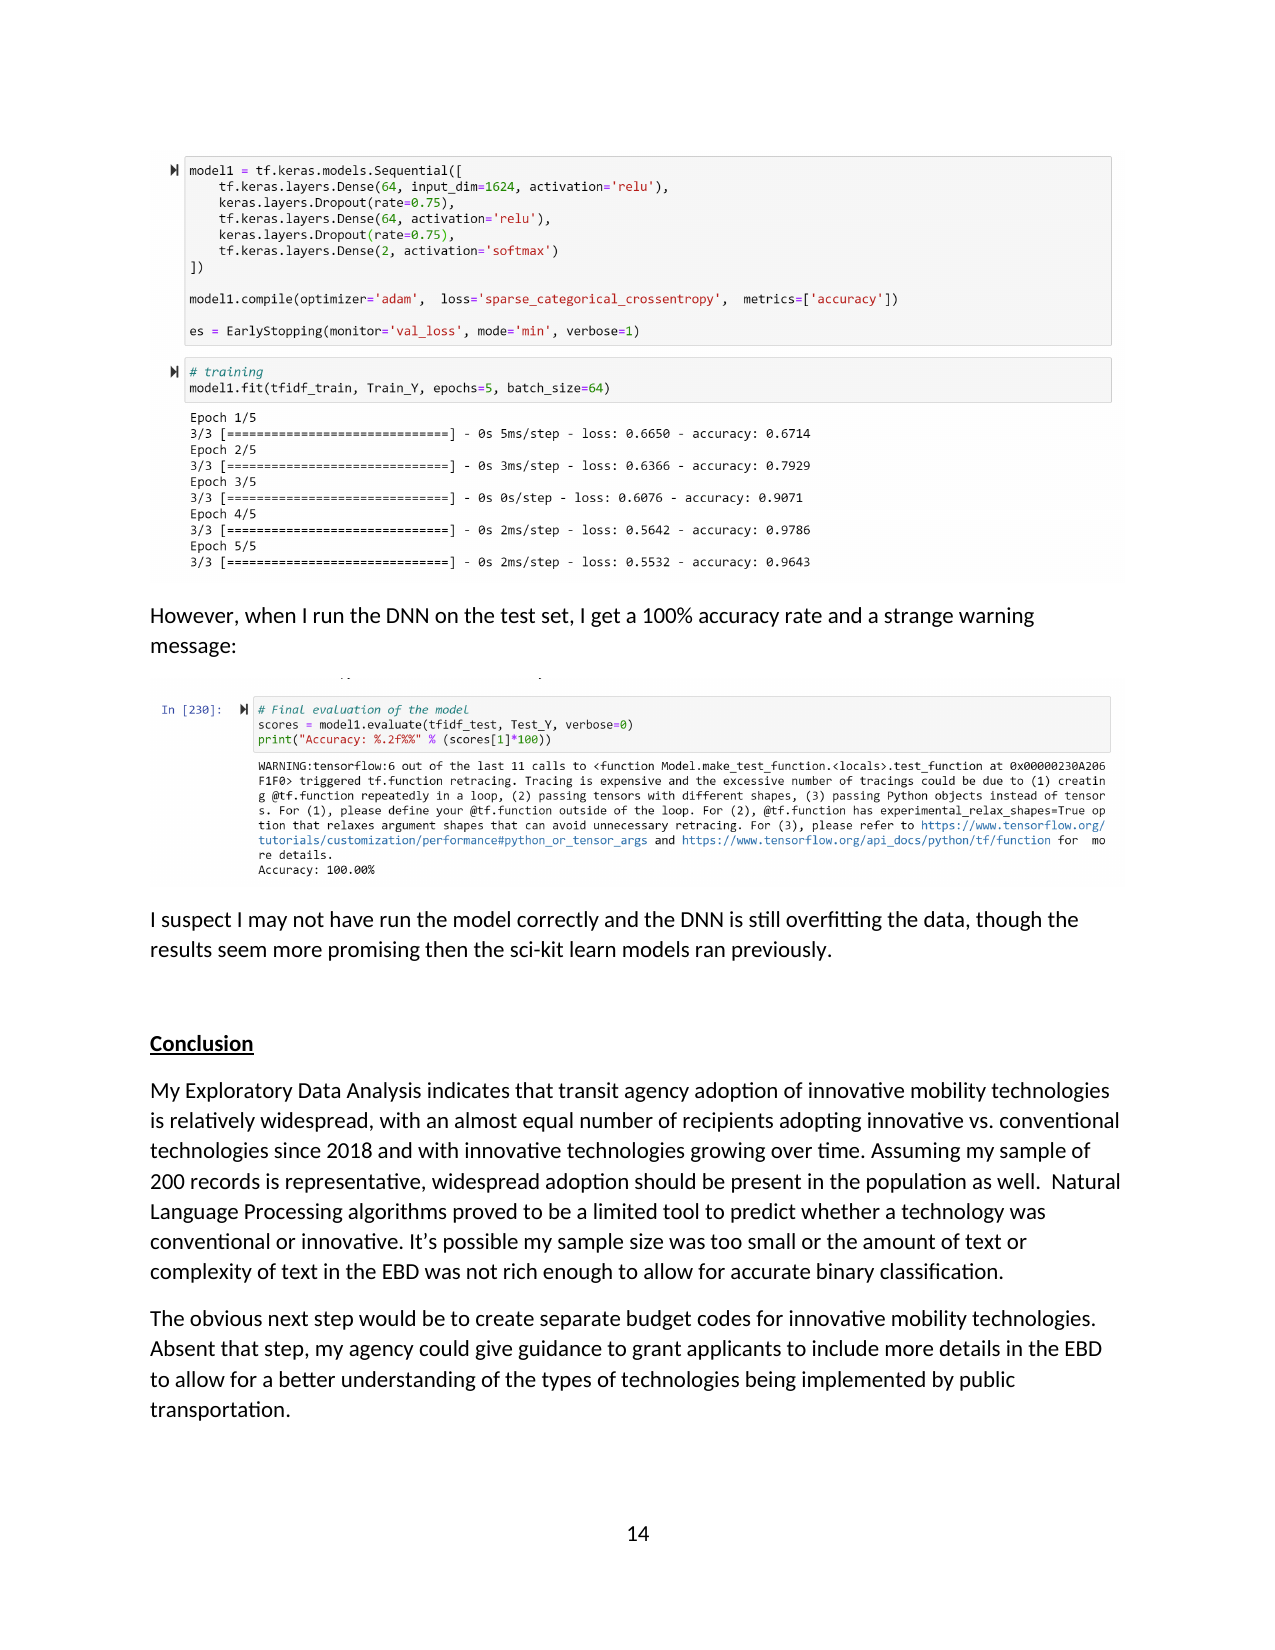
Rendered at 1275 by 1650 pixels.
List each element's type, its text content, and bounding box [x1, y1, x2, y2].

picture [150, 678, 1125, 887]
picture [150, 150, 1125, 583]
text Conclusion [150, 1029, 1125, 1057]
text My Exploratory Data Analysis indicates that transit agency adoption of innovative mobility technologies is relatively widespread, with an almost equal number of recipients adopting innovative vs. conventional technologies since 2018 and with innovative technologies growing over time. Assuming my sample of 200 records is representative, widespread adoption should be present in the population as well. Natural Language Processing algorithms proved to be a limited tool to predict whether a technology was conventional or innovative. It’s possible my sample size was too small or the amount of text or complexity of text in the EBD was not rich enough to allow for accurate binary classification. [150, 1076, 1125, 1285]
text The obvious next step would be to create separate budget codes for innovative mobility technologies. Absent that step, my agency could give guidance to grant applicants to include more details in the EBD to allow for a better understanding of the types of technologies being implemented by public transportation. [150, 1304, 1125, 1423]
text I suspect I may not have run the model correctly and the DNN is still overfitting the data, though the results seem more promising then the sci-kit learn models ran previously. [150, 905, 1125, 963]
text However, when I run the DNN on the test set, I get a 100% accuracy rate and a strange warning message: [150, 601, 1125, 659]
